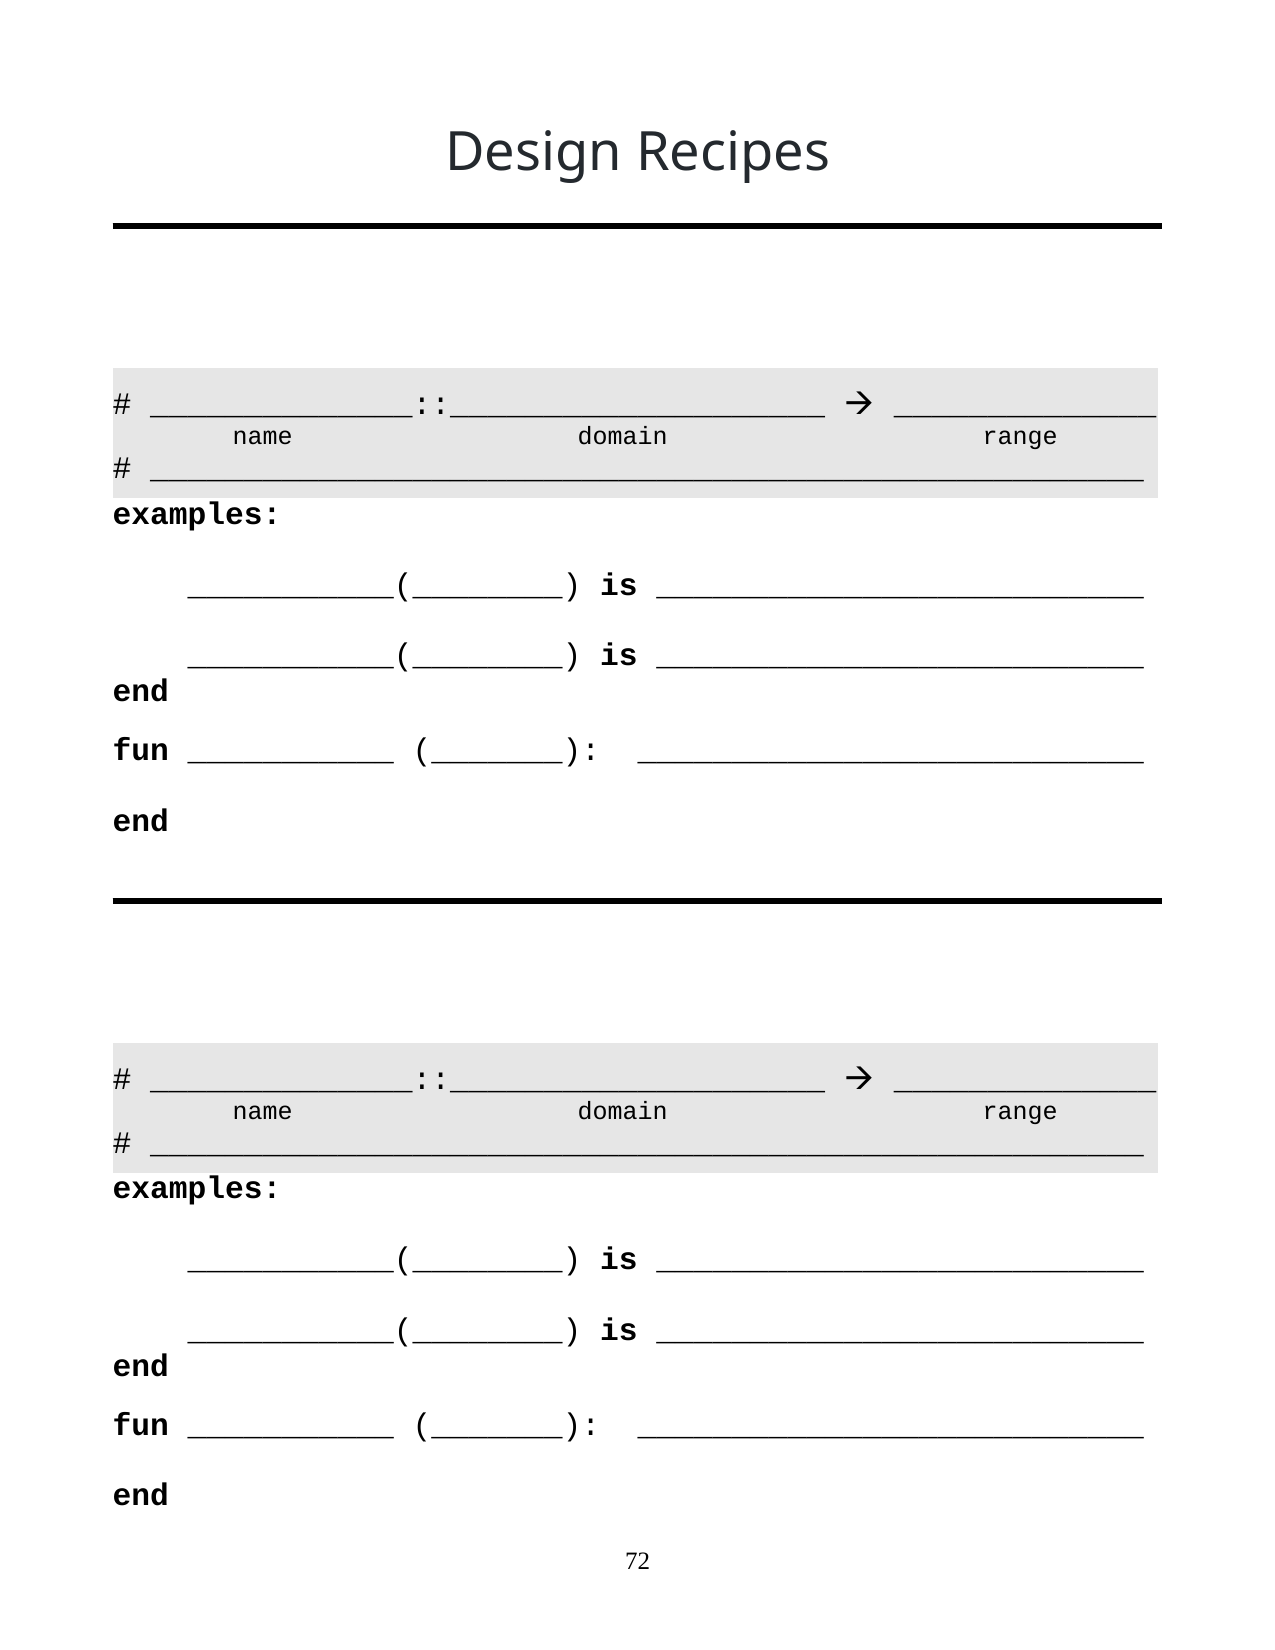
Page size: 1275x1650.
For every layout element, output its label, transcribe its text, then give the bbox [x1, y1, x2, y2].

table_cell fun ___________ (_______): ___________________________ end [113, 711, 1156, 840]
subtitle Design Recipes [112, 112, 1162, 186]
table_header # ______________::____________________ ______________ name domain range # _____________________________________________________ [113, 368, 1158, 498]
table_cell examples: ___________(________) is __________________________ ___________(________) is __________________________ end [113, 1173, 1156, 1385]
table_header # ______________::____________________ ______________ name domain range # _____________________________________________________ [113, 1043, 1158, 1173]
table_cell fun ___________ (_______): ___________________________ end [113, 1385, 1156, 1515]
table_cell examples: ___________(________) is __________________________ ___________(________) is __________________________ end [113, 498, 1156, 711]
